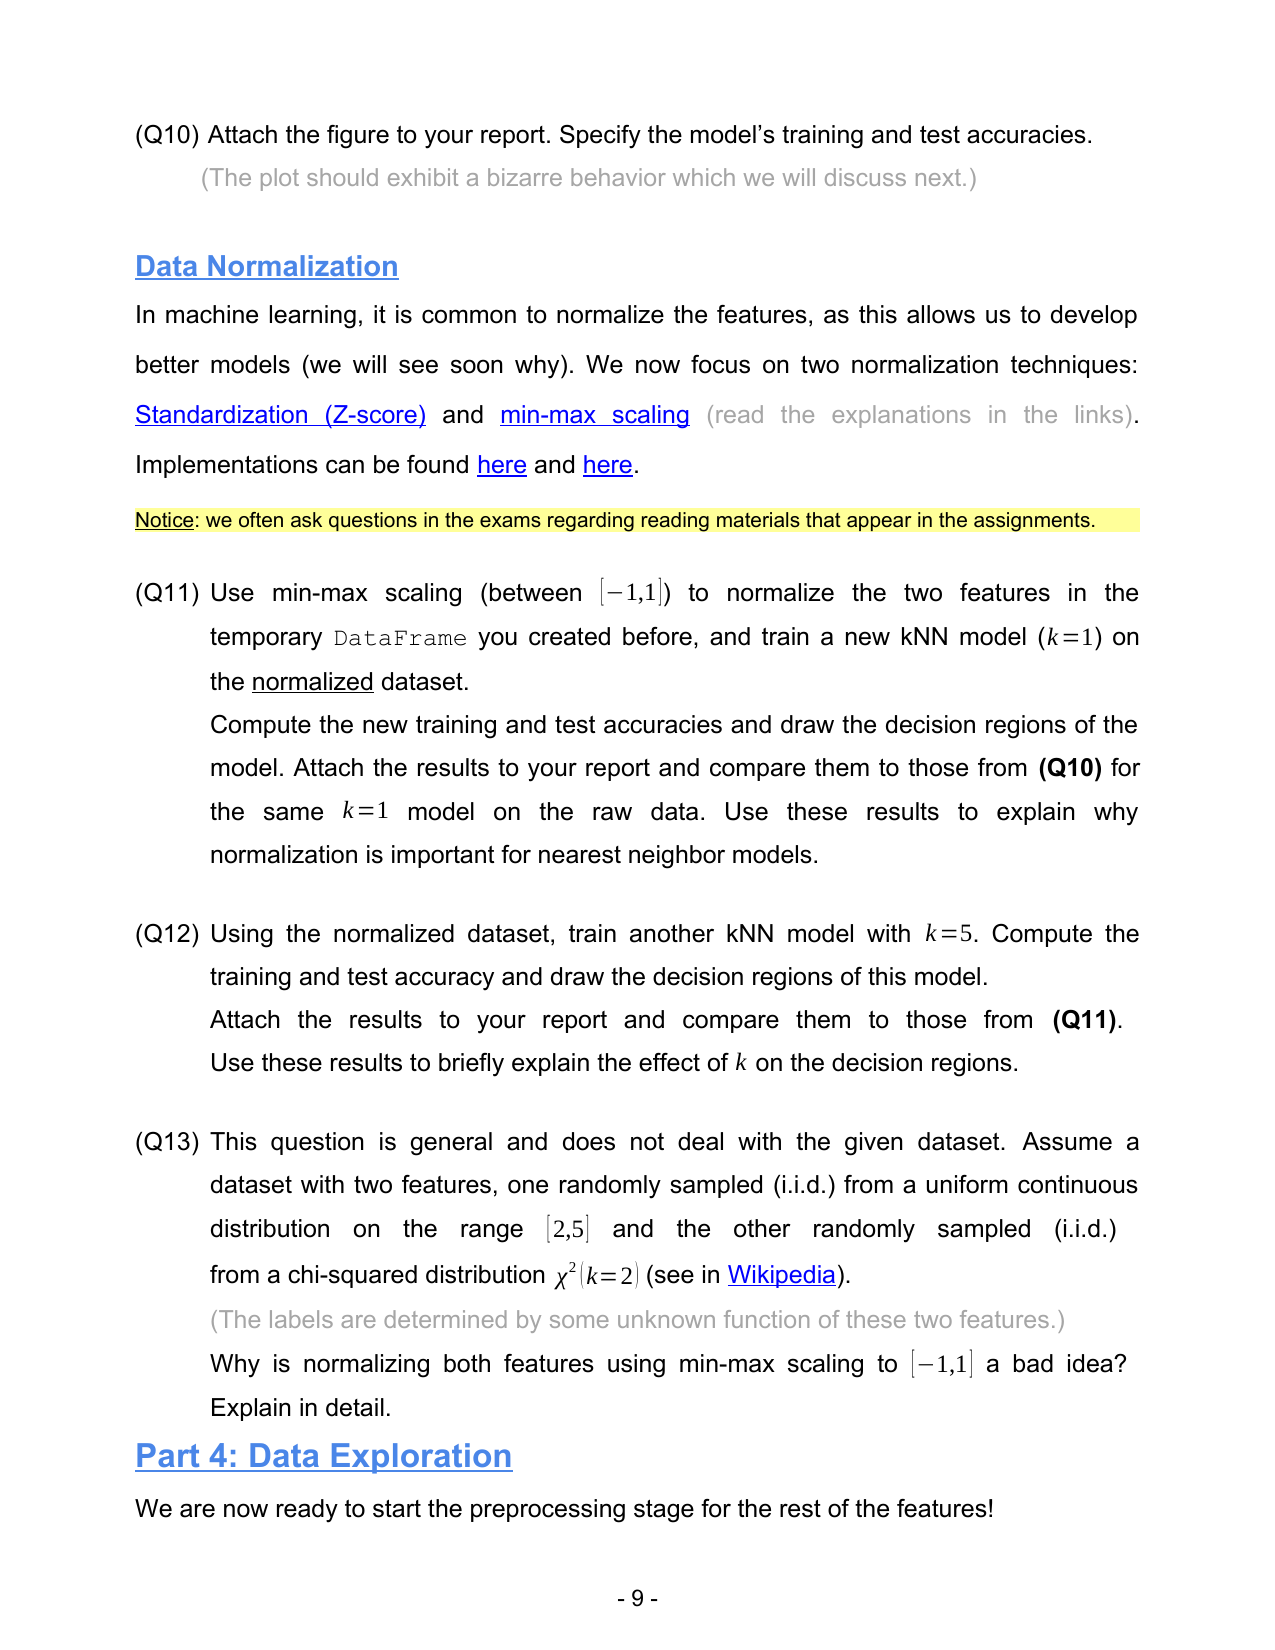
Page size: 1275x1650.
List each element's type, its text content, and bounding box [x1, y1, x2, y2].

list Attach the figure to your report. Specify the model’s training and test accuracies. [135, 120, 1140, 149]
text We are now ready to start the preprocessing stage for the rest of the features! [135, 1494, 1140, 1523]
list Using the normalized dataset, train another kNN model with . Compute the training and test accuracy and draw the decision regions of this model. [135, 919, 1140, 991]
text (The plot should exhibit a bizarre behavior which we will discuss next.) [201, 163, 1140, 192]
list This question is general and does not deal with the given dataset. Assume a dataset with two features, one randomly sampled (i.i.d.) from a uniform continuous distribution on the range and the other randomly sampled (i.i.d.) from a chi-squared distribution (see in Wikipedia). [135, 1127, 1140, 1291]
list Use min-max scaling (between ) to normalize the two features in the temporary DataFrame you created before, and train a new kNN model () on the normalized dataset. [135, 577, 1140, 696]
text Attach the results to your report and compare them to those from ‎(Q11). Use these results to briefly explain the effect of on the decision regions. [210, 1005, 1140, 1077]
text Why is normalizing both features using min-max scaling to a bad idea? Explain in detail. [210, 1348, 1140, 1422]
text (The labels are determined by some unknown function of these two features.) [210, 1305, 1140, 1334]
text Compute the new training and test accuracies and draw the decision regions of the model. Attach the results to your report and compare them to those from ‎(Q10) for the same model on the raw data. Use these results to explain why normalization is important for nearest neighbor models. [210, 710, 1140, 868]
text Part 4: Data Exploration [135, 1437, 1140, 1475]
text Notice: we often ask questions in the exams regarding reading materials that appear in the assignments. [135, 508, 1140, 532]
text Data Normalization [135, 249, 1140, 283]
text In machine learning, it is common to normalize the features, as this allows us to develop better models (we will see soon why). We now focus on two normalization techniques: Standardization (Z-score) and min-max scaling (read the explanations in the links). Implementations can be found here and here. [135, 299, 1140, 479]
